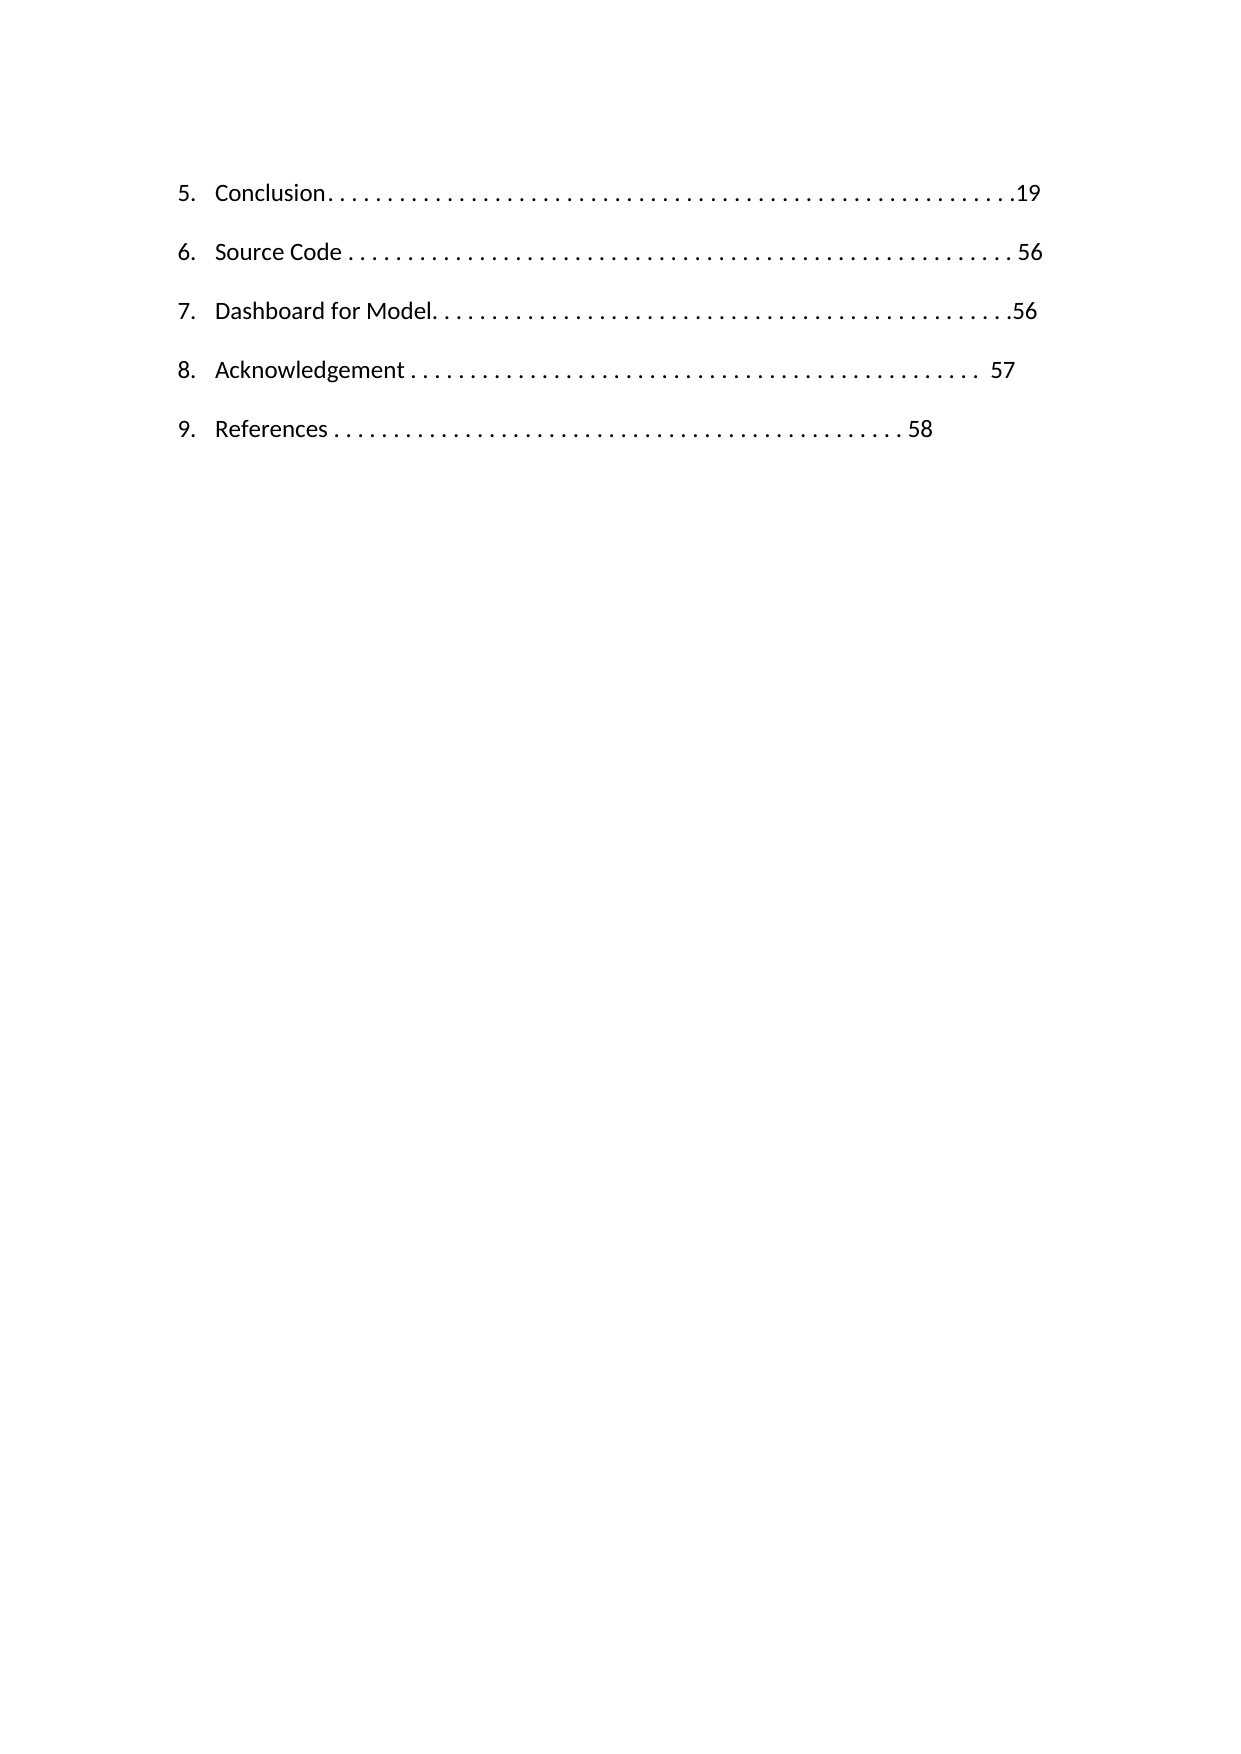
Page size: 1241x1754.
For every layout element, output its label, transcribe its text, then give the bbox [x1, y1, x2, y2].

list Acknowledgement . . . . . . . . . . . . . . . . . . . . . . . . . . . . . . . . . . . . . . . . . . . . . . . . 57 [177, 354, 1063, 384]
list Source Code . . . . . . . . . . . . . . . . . . . . . . . . . . . . . . . . . . . . . . . . . . . . . . . . . . . . . . . . 56 [177, 236, 1063, 267]
list References . . . . . . . . . . . . . . . . . . . . . . . . . . . . . . . . . . . . . . . . . . . . . . . . 58 [177, 413, 1063, 443]
list Dashboard for Model. . . . . . . . . . . . . . . . . . . . . . . . . . . . . . . . . . . . . . . . . . . . . . . . .56 [177, 295, 1063, 326]
list Conclusion . . . . . . . . . . . . . . . . . . . . . . . . . . . . . . . . . . . . . . . . . . . . . . . . . . . . . . . . . .19 [177, 177, 1063, 208]
